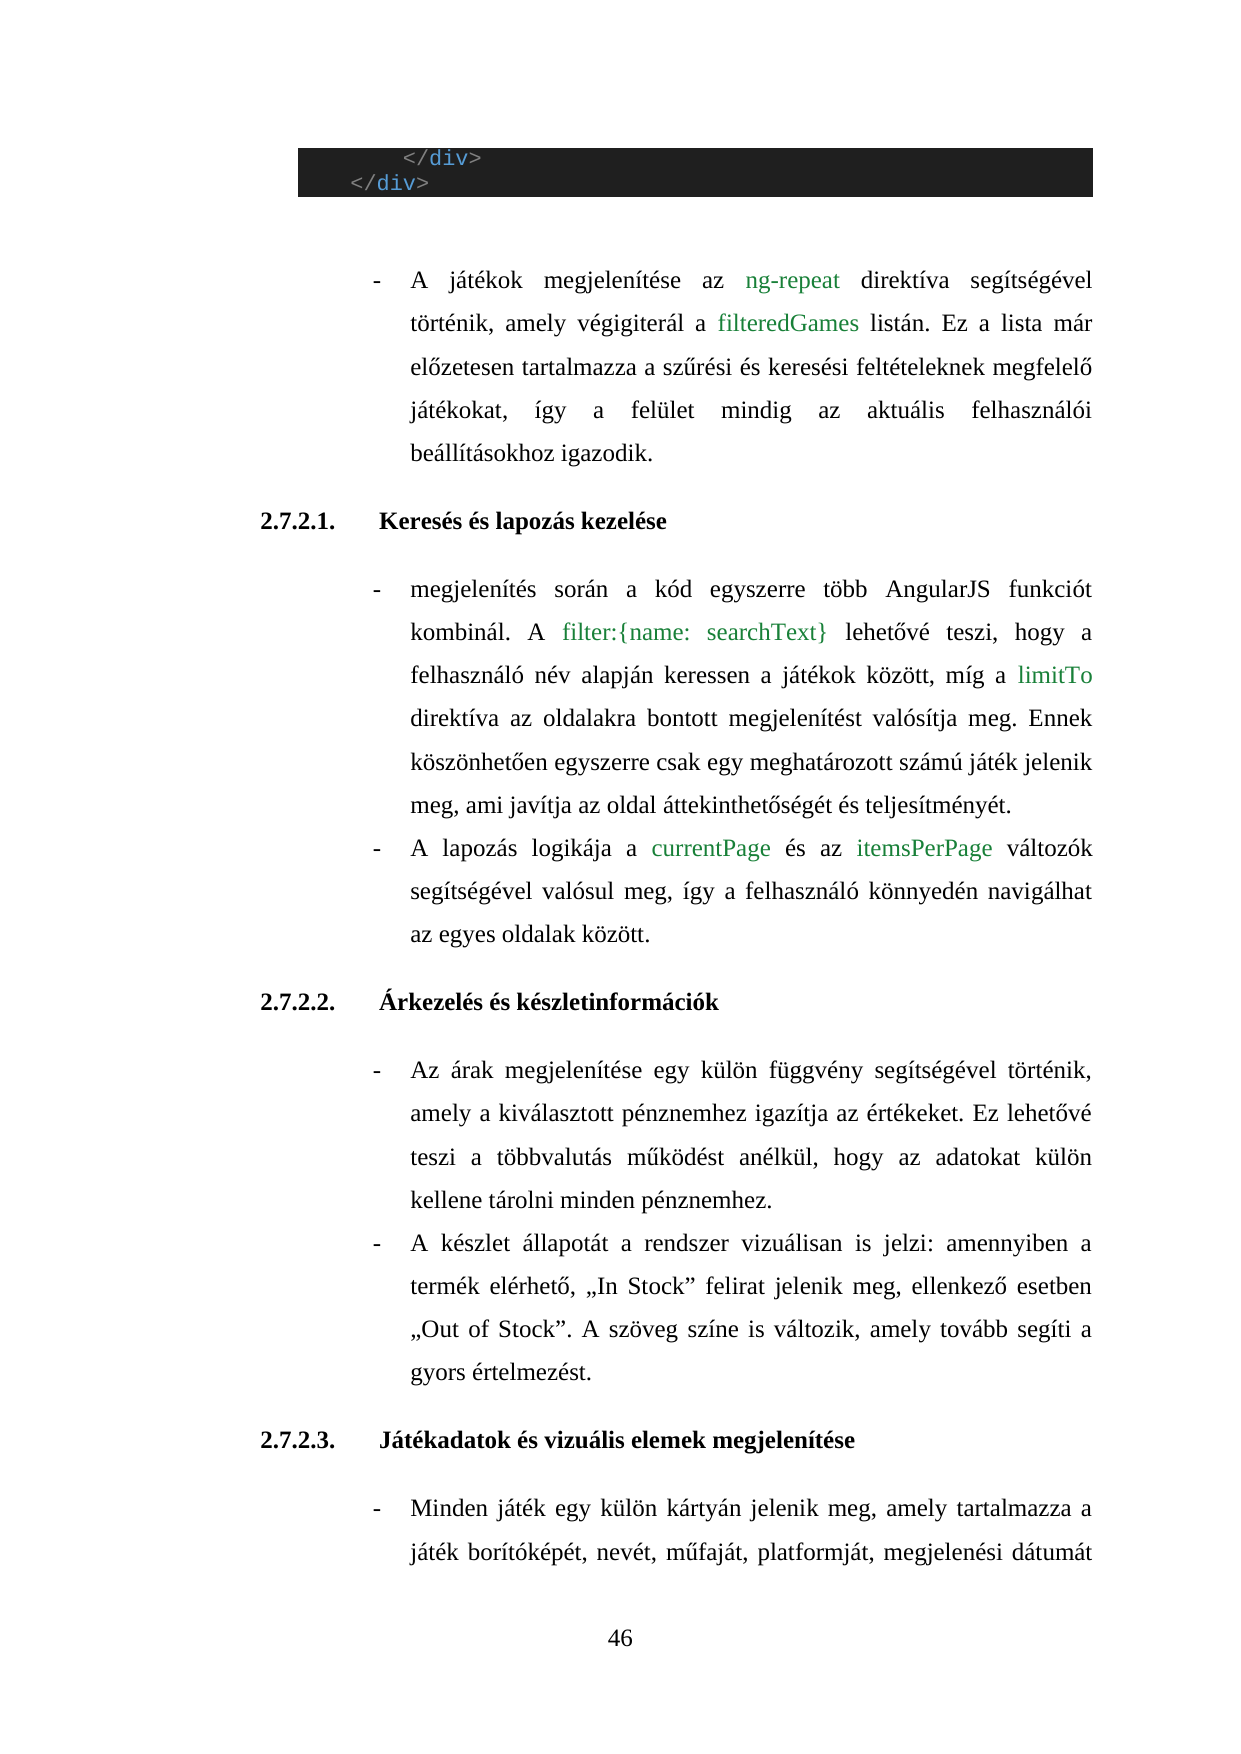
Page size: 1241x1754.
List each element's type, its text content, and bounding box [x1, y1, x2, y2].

list A készlet állapotát a rendszer vizuálisan is jelzi: amennyiben a termék elérhető, „In Stock” felirat jelenik meg, ellenkező esetben „Out of Stock”. A szöveg színe is változik, amely tovább segíti a gyors értelmezést. [373, 1228, 1093, 1386]
subtitle Árkezelés és készletinformációk [260, 987, 1093, 1016]
list Az árak megjelenítése egy külön függvény segítségével történik, amely a kiválasztott pénznemhez igazítja az értékeket. Ez lehetővé teszi a többvalutás működést anélkül, hogy az adatokat külön kellene tárolni minden pénznemhez. [373, 1055, 1093, 1213]
list A játékok megjelenítése az ng-repeat direktíva segítségével történik, amely végigiterál a filteredGames listán. Ez a lista már előzetesen tartalmazza a szűrési és keresési feltételeknek megfelelő játékokat, így a felület mindig az aktuális felhasználói beállításokhoz igazodik. [373, 265, 1093, 467]
list megjelenítés során a kód egyszerre több AngularJS funkciót kombinál. A filter:{name: searchText} lehetővé teszi, hogy a felhasználó név alapján keressen a játékok között, míg a limitTo direktíva az oldalakra bontott megjelenítést valósítja meg. Ennek köszönhetően egyszerre csak egy meghatározott számú játék jelenik meg, ami javítja az oldal áttekinthetőségét és teljesítményét. [373, 574, 1093, 818]
text </div> [298, 148, 1093, 172]
subtitle Keresés és lapozás kezelése [260, 506, 1093, 535]
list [373, 1493, 1093, 1565]
text </div> [298, 172, 1093, 197]
subtitle Játékadatok és vizuális elemek megjelenítése [260, 1425, 1093, 1454]
list A lapozás logikája a currentPage és az itemsPerPage változók segítségével valósul meg, így a felhasználó könnyedén navigálhat az egyes oldalak között. [373, 833, 1093, 948]
